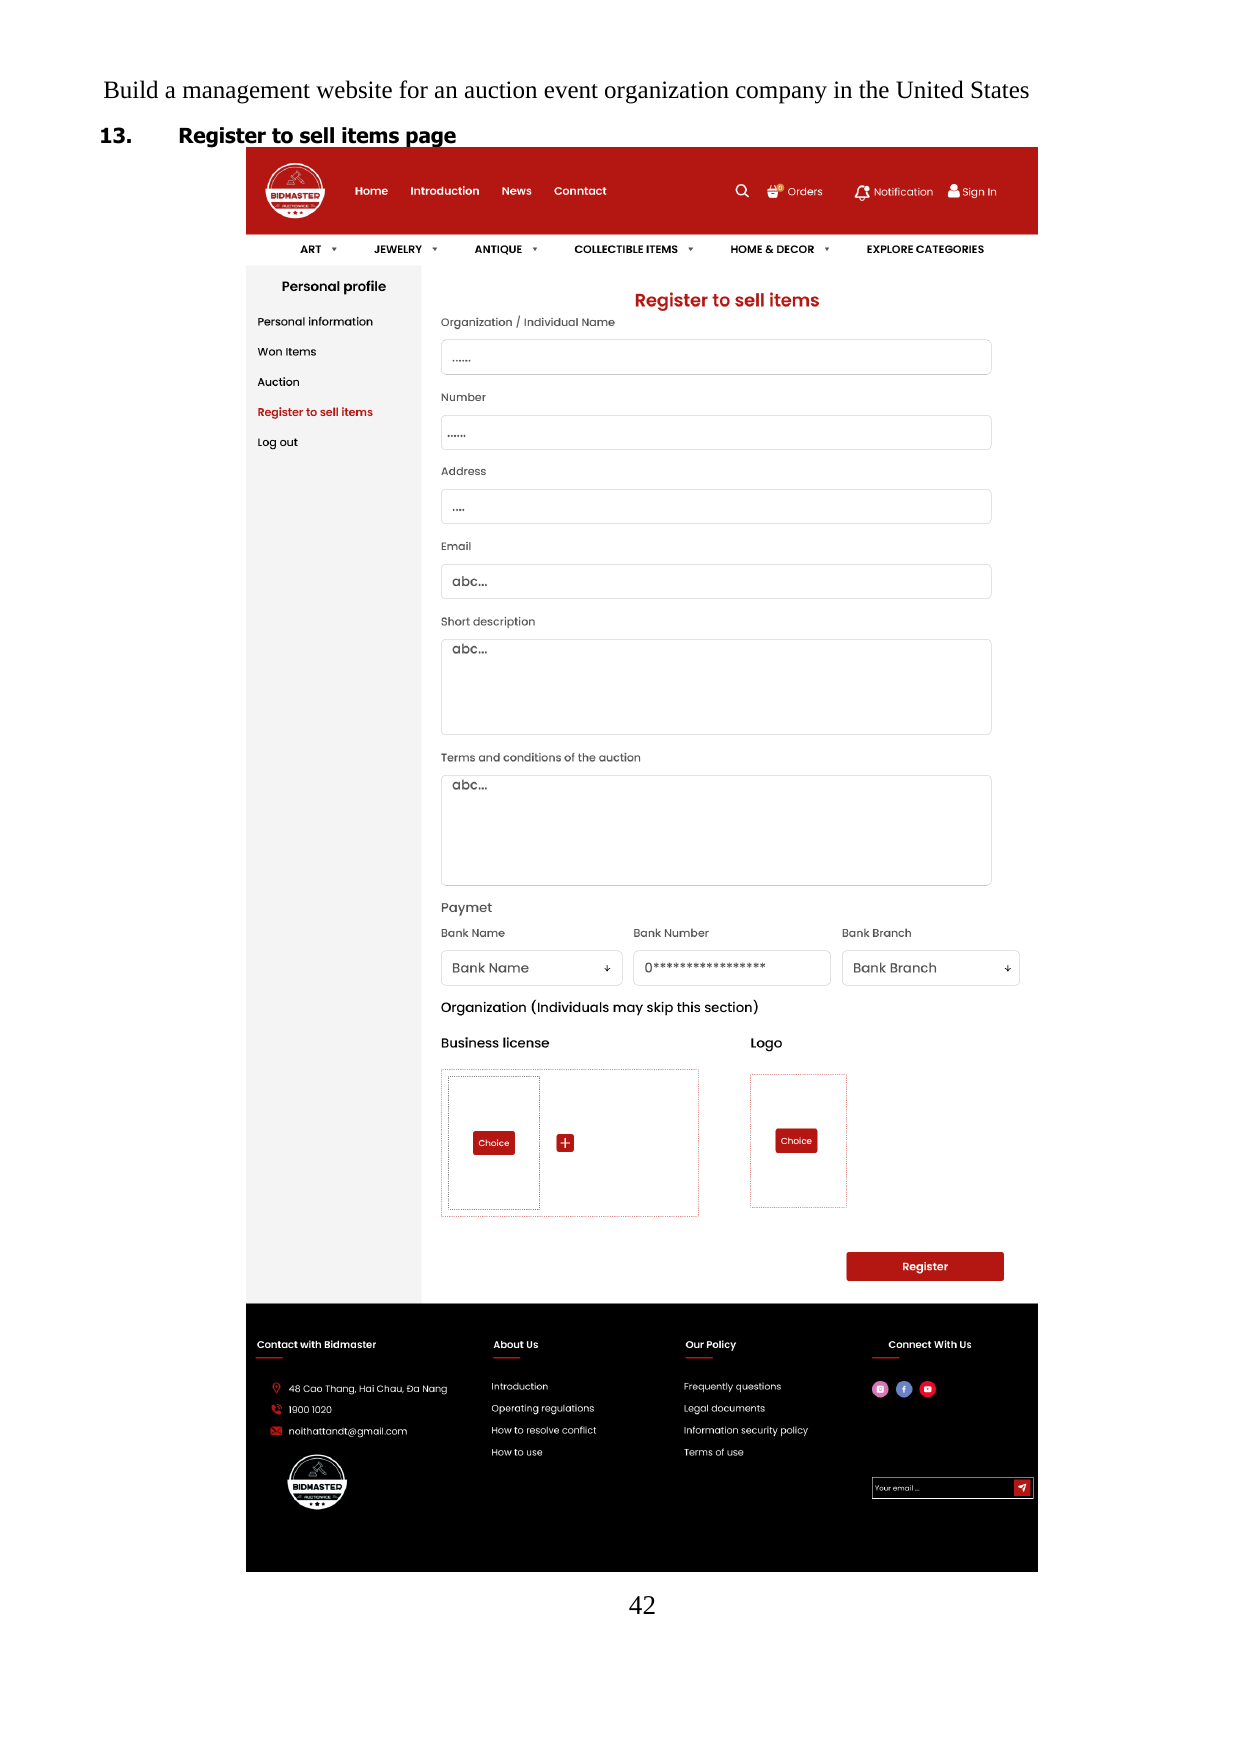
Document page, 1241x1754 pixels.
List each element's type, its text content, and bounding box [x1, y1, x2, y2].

picture [246, 147, 1038, 1572]
subtitle Register to sell items page [99, 123, 1181, 148]
